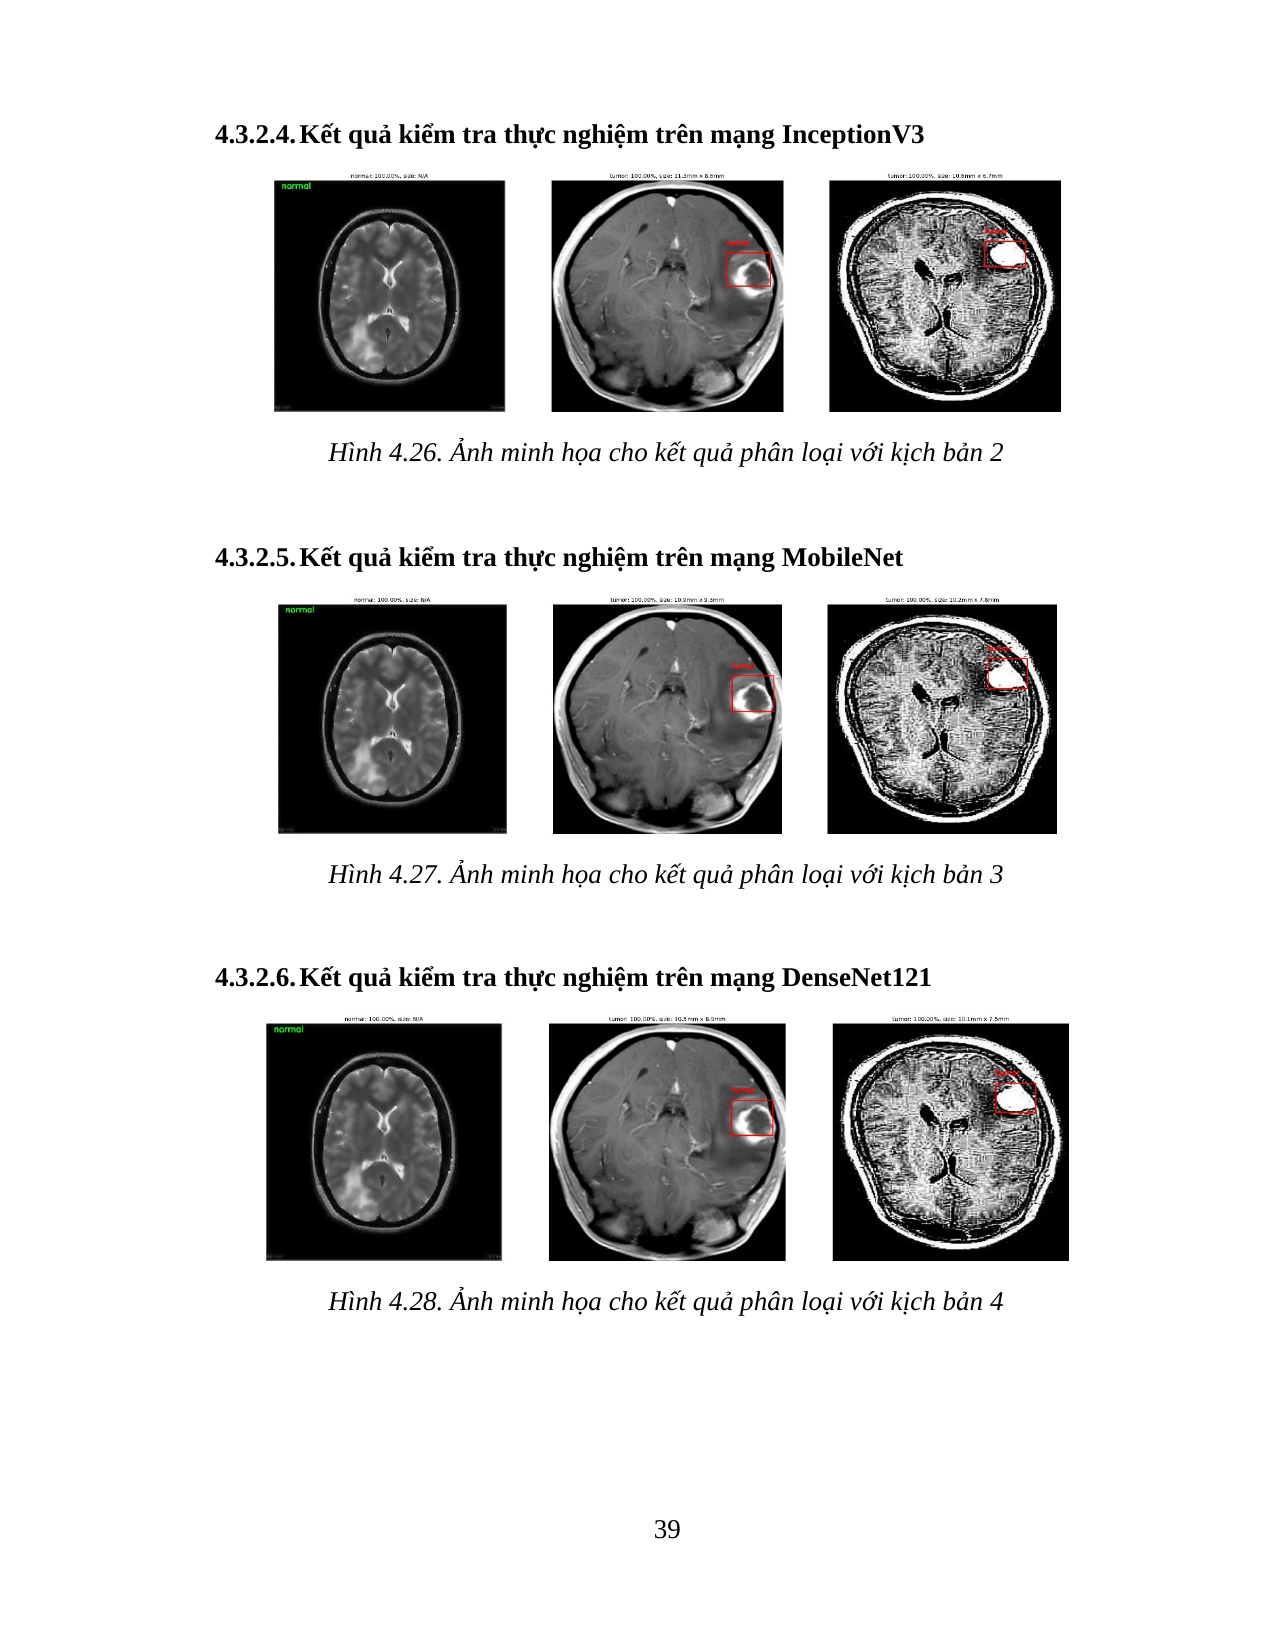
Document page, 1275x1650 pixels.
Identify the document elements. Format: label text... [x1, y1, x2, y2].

subtitle Kết quả kiểm tra thực nghiệm trên mạng DenseNet121 [215, 961, 1157, 992]
picture [270, 171, 1064, 415]
text Hình 4.26. Ảnh minh họa cho kết quả phân loại với kịch bản 2 [177, 436, 1157, 468]
text Hình 4.27. Ảnh minh họa cho kết quả phân loại với kịch bản 3 [177, 859, 1157, 890]
picture [274, 594, 1060, 837]
subtitle Kết quả kiểm tra thực nghiệm trên mạng MobileNet [215, 541, 1157, 572]
subtitle Kết quả kiểm tra thực nghiệm trên mạng InceptionV3 [215, 118, 1157, 149]
text Hình 4.28. Ảnh minh họa cho kết quả phân loại với kịch bản 4 [177, 1285, 1157, 1316]
picture [262, 1013, 1072, 1264]
